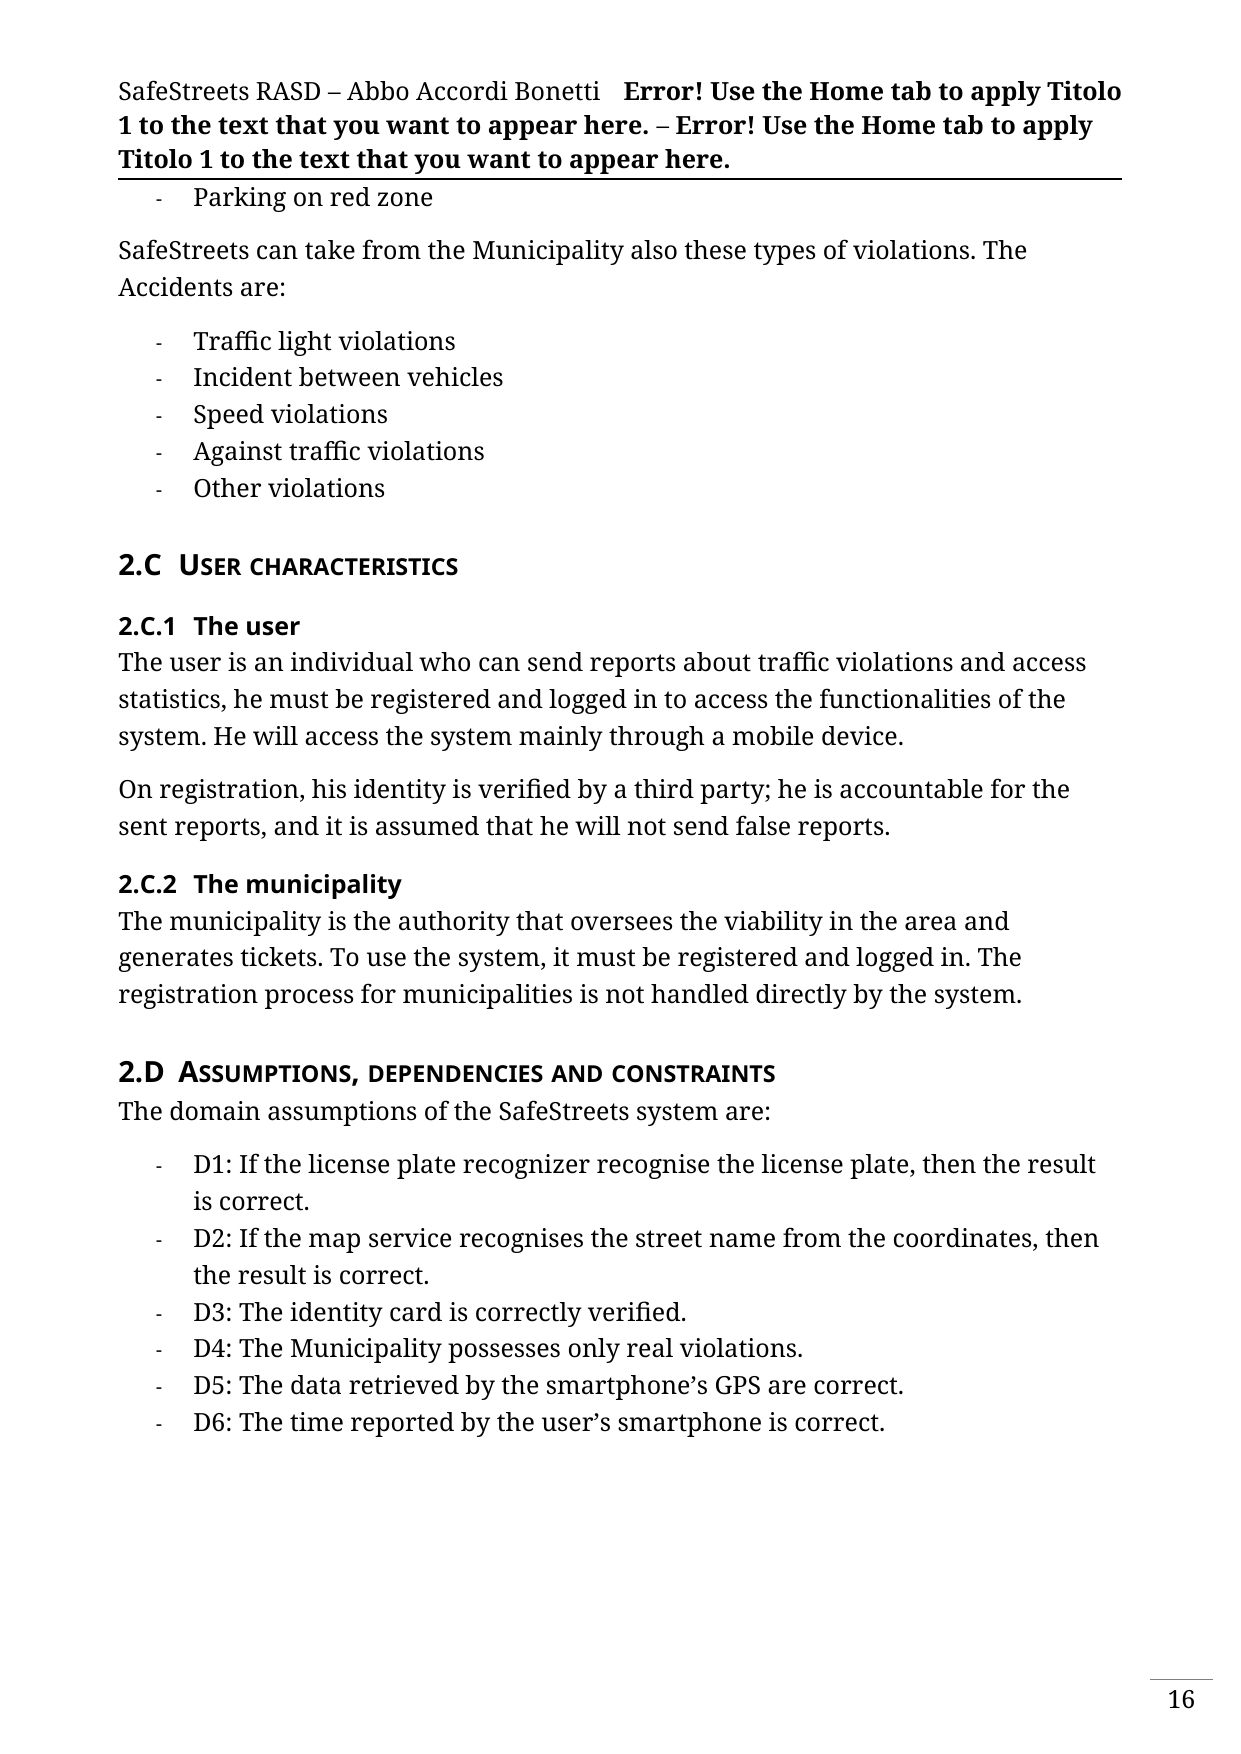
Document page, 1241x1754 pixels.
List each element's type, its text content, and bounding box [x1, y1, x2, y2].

list D4: The Municipality possesses only real violations. [156, 1331, 1122, 1365]
subtitle The user [118, 608, 1122, 642]
subtitle The municipality [118, 866, 1122, 900]
list Traffic light violations [156, 323, 1122, 357]
list Against traffic violations [156, 433, 1122, 468]
list D5: The data retrieved by the smartphone’s GPS are correct. [156, 1368, 1122, 1402]
list Incident between vehicles [156, 360, 1122, 394]
text The municipality is the authority that oversees the viability in the area and generates tickets. To use the system, it must be registered and logged in. The registration process for municipalities is not handled directly by the system. [118, 903, 1122, 1011]
text On registration, his identity is verified by a third party; he is accountable for the sent reports, and it is assumed that he will not send false reports. [118, 772, 1122, 843]
list D2: If the map service recognises the street name from the coordinates, then the result is correct. [156, 1221, 1122, 1292]
text SafeStreets can take from the Municipality also these types of violations. The Accidents are: [118, 233, 1122, 304]
text The domain assumptions of the SafeStreets system are: [118, 1094, 1122, 1128]
list D6: The time reported by the user’s smartphone is correct. [156, 1404, 1122, 1439]
list Speed violations [156, 397, 1122, 431]
list Other violations [156, 470, 1122, 504]
subtitle Assumptions, dependencies and constraints [118, 1051, 1122, 1091]
subtitle User characteristics [118, 544, 1122, 584]
list Parking on red zone [156, 180, 1122, 214]
text The user is an individual who can send reports about traffic violations and access statistics, he must be registered and logged in to access the functionalities of the system. He will access the system mainly through a mobile device. [118, 645, 1122, 753]
list D3: The identity card is correctly verified. [156, 1294, 1122, 1328]
list D1: If the license plate recognizer recognise the license plate, then the result is correct. [156, 1147, 1122, 1218]
